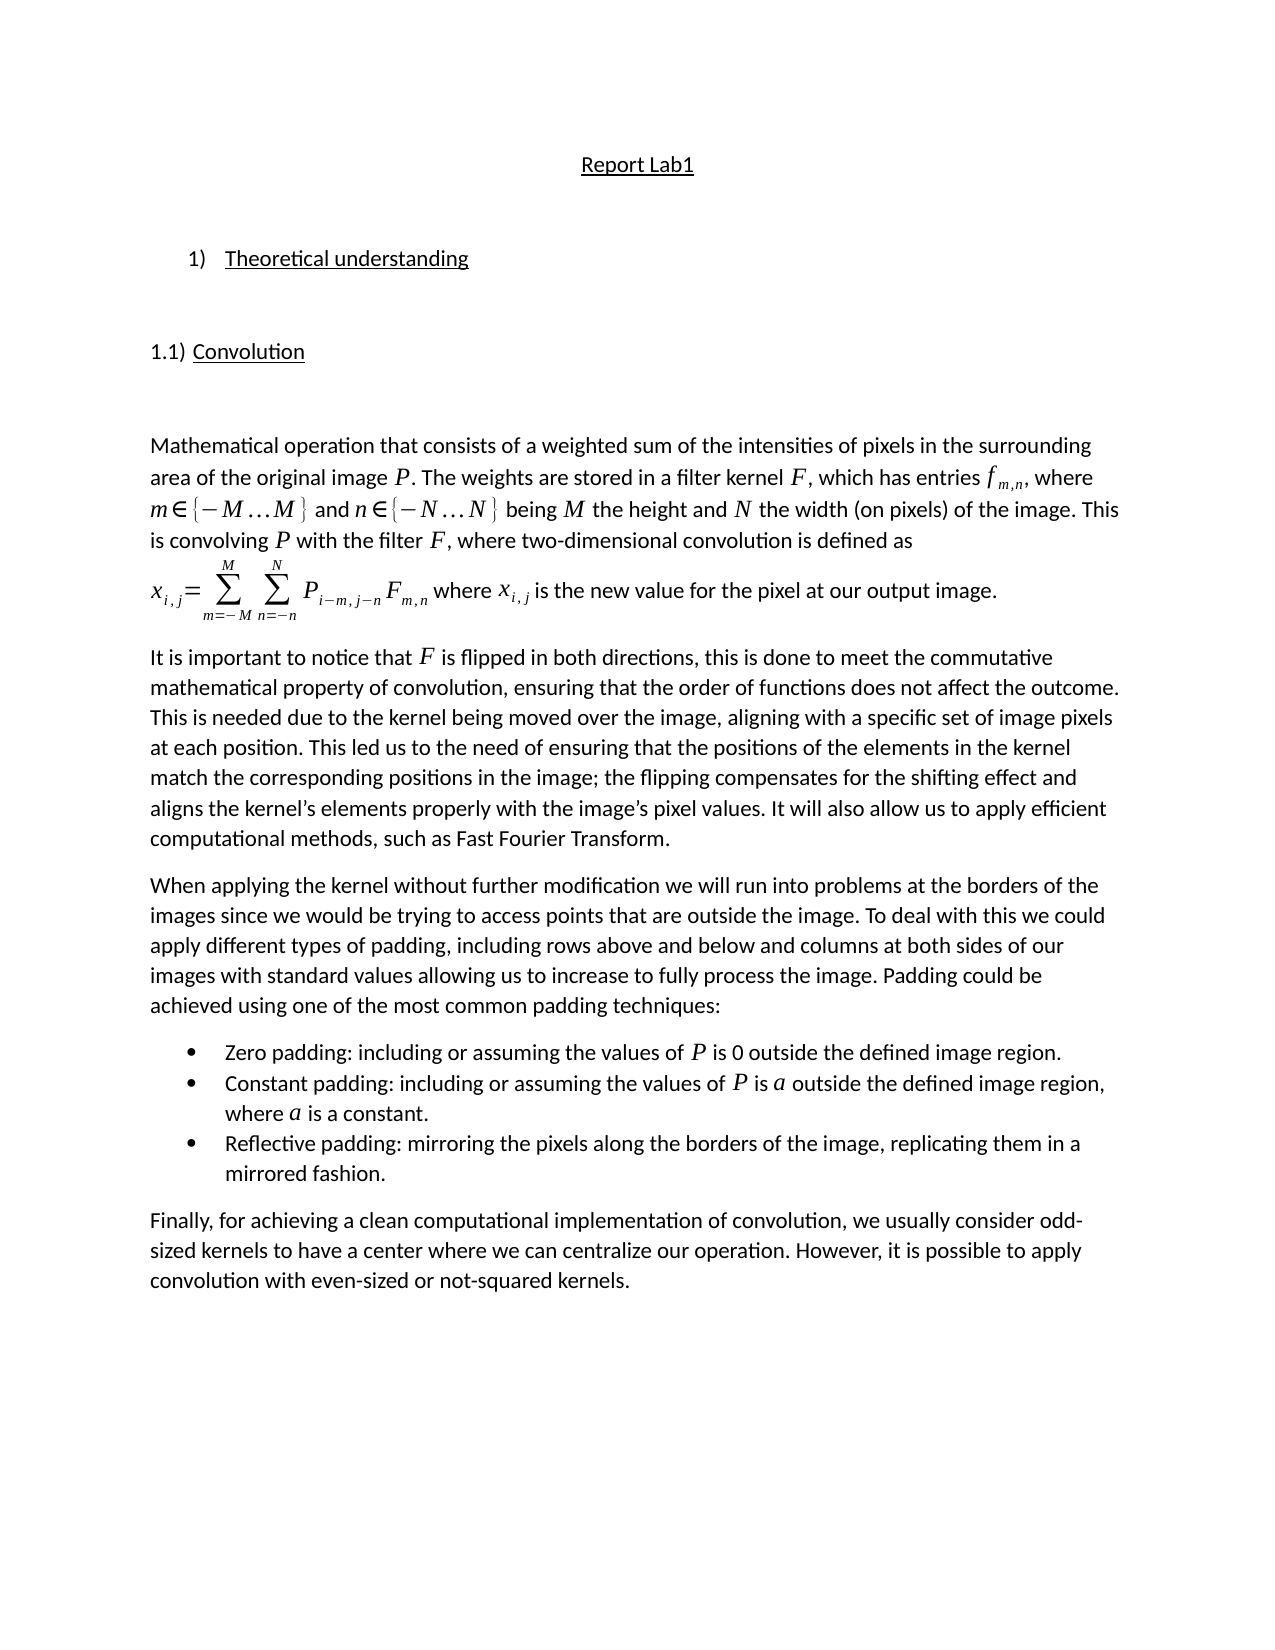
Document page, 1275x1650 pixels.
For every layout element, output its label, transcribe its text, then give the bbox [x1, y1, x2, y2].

text It is important to notice that is flipped in both directions, this is done to meet the commutative mathematical property of convolution, ensuring that the order of functions does not affect the outcome. This is needed due to the kernel being moved over the image, aligning with a specific set of image pixels at each position. This led us to the need of ensuring that the positions of the elements in the kernel match the corresponding positions in the image; the flipping compensates for the shifting effect and aligns the kernel’s elements properly with the image’s pixel values. It will also allow us to apply efficient computational methods, such as Fast Fourier Transform. [150, 643, 1125, 852]
text Finally, for achieving a clean computational implementation of convolution, we usually consider odd-sized kernels to have a center where we can centralize our operation. However, it is possible to apply convolution with even-sized or not-squared kernels. [150, 1206, 1125, 1294]
text Report Lab1 [150, 150, 1125, 178]
list Zero padding: including or assuming the values of is 0 outside the defined image region. [187, 1038, 1125, 1066]
list Theoretical understanding [187, 244, 1125, 272]
text Mathematical operation that consists of a weighted sum of the intensities of pixels in the surrounding area of the original image . The weights are stored in a filter kernel , which has entries , where and being the height and the width (on pixels) of the image. This is convolving with the filter , where two-dimensional convolution is defined as where is the new value for the pixel at our output image. [150, 431, 1125, 624]
list Constant padding: including or assuming the values of is outside the defined image region, where is a constant. [187, 1069, 1125, 1127]
text When applying the kernel without further modification we will run into problems at the borders of the images since we would be trying to access points that are outside the image. To deal with this we could apply different types of padding, including rows above and below and columns at both sides of our images with standard values allowing us to increase to fully process the image. Padding could be achieved using one of the most common padding techniques: [150, 871, 1125, 1019]
list Convolution [150, 337, 1125, 366]
list Reflective padding: mirroring the pixels along the borders of the image, replicating them in a mirrored fashion. [187, 1129, 1125, 1187]
